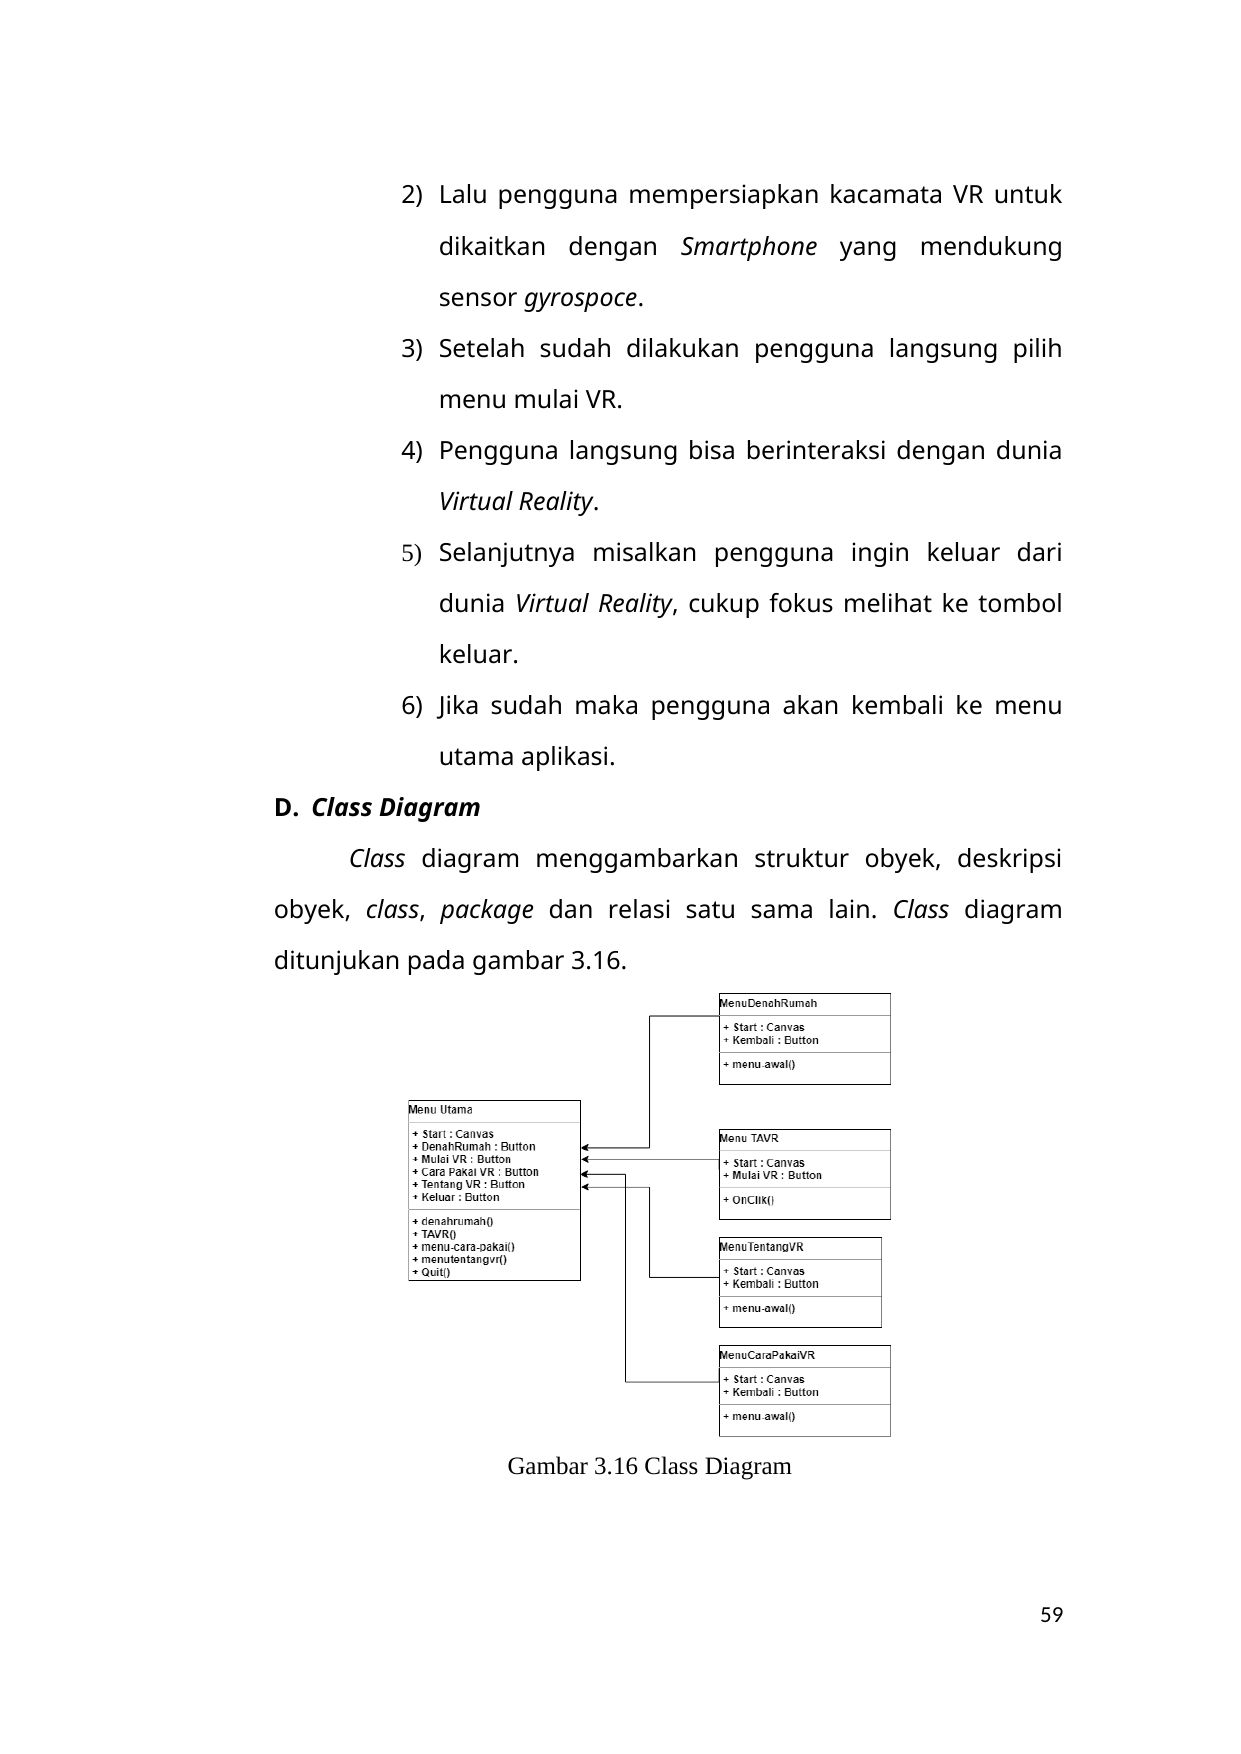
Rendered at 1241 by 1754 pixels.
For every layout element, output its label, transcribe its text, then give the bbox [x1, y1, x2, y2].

text Gambar 3.16 Class Diagram [236, 1451, 1063, 1479]
list Selanjutnya misalkan pengguna ingin keluar dari dunia Virtual Reality, cukup fokus melihat ke tombol keluar. [401, 534, 1063, 671]
list Jika sudah maka pengguna akan kembali ke menu utama aplikasi. [401, 688, 1063, 773]
list Setelah sudah dilakukan pengguna langsung pilih menu mulai VR. [401, 330, 1063, 415]
list Lalu pengguna mempersiapkan kacamata VR untuk dikaitkan dengan Smartphone yang mendukung sensor gyrospoce. [401, 177, 1063, 313]
list Pengguna langsung bisa berinteraksi dengan dunia Virtual Reality. [401, 432, 1063, 517]
text Class diagram menggambarkan struktur obyek, deskripsi obyek, class, package dan relasi satu sama lain. Class diagram ditunjukan pada gambar 3.16. [274, 841, 1063, 977]
list Class Diagram [274, 790, 1063, 824]
picture [408, 993, 891, 1437]
